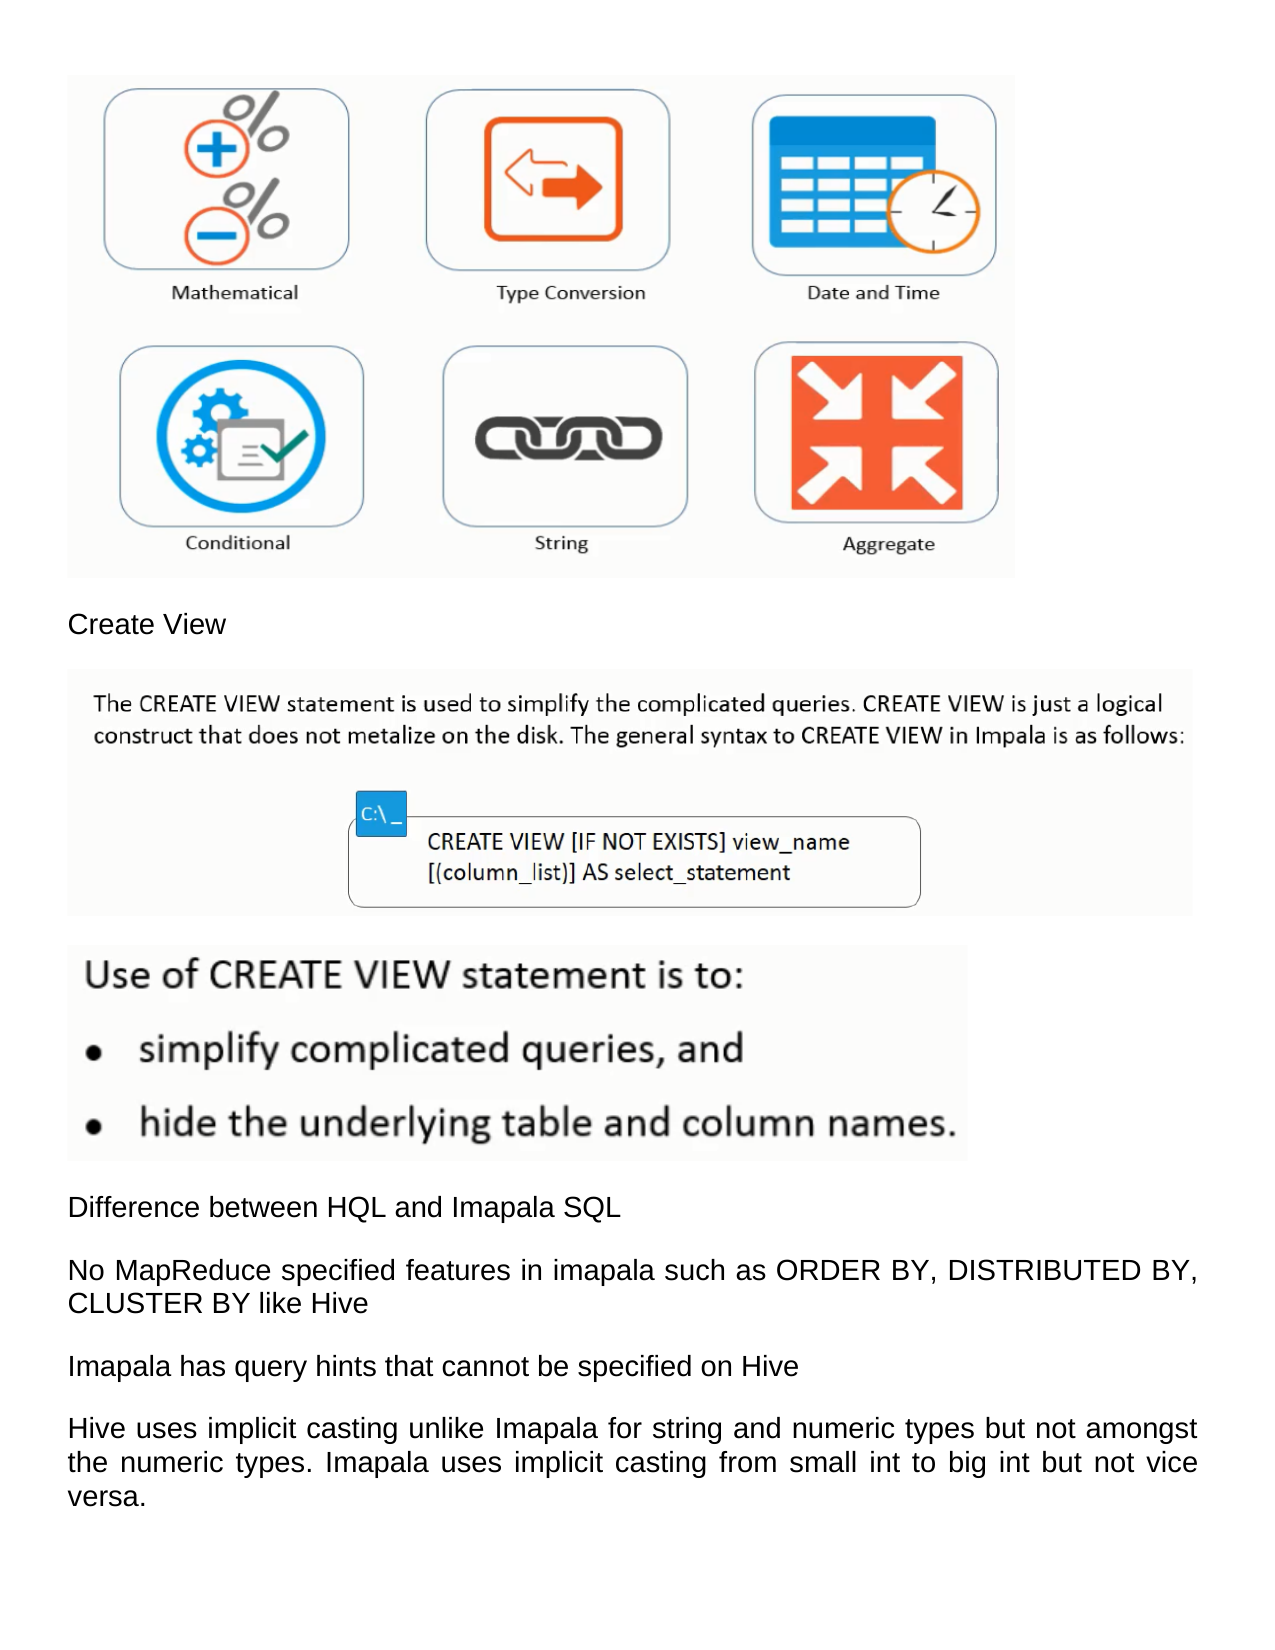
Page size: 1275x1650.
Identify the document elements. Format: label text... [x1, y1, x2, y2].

picture [67, 75, 1015, 578]
text No MapReduce specified features in imapala such as ORDER BY, DISTRIBUTED BY, CLUSTER BY like Hive [67, 1253, 1200, 1320]
text Difference between HQL and Imapala SQL [67, 1190, 1200, 1223]
picture [67, 945, 968, 1161]
text Hive uses implicit casting unlike Imapala for string and numeric types but not amongst the numeric types. Imapala uses implicit casting from small int to big int but not vice versa. [67, 1412, 1200, 1512]
text Imapala has query hints that cannot be specified on Hive [67, 1349, 1200, 1382]
text Create View [67, 607, 1200, 640]
picture [67, 669, 1193, 916]
